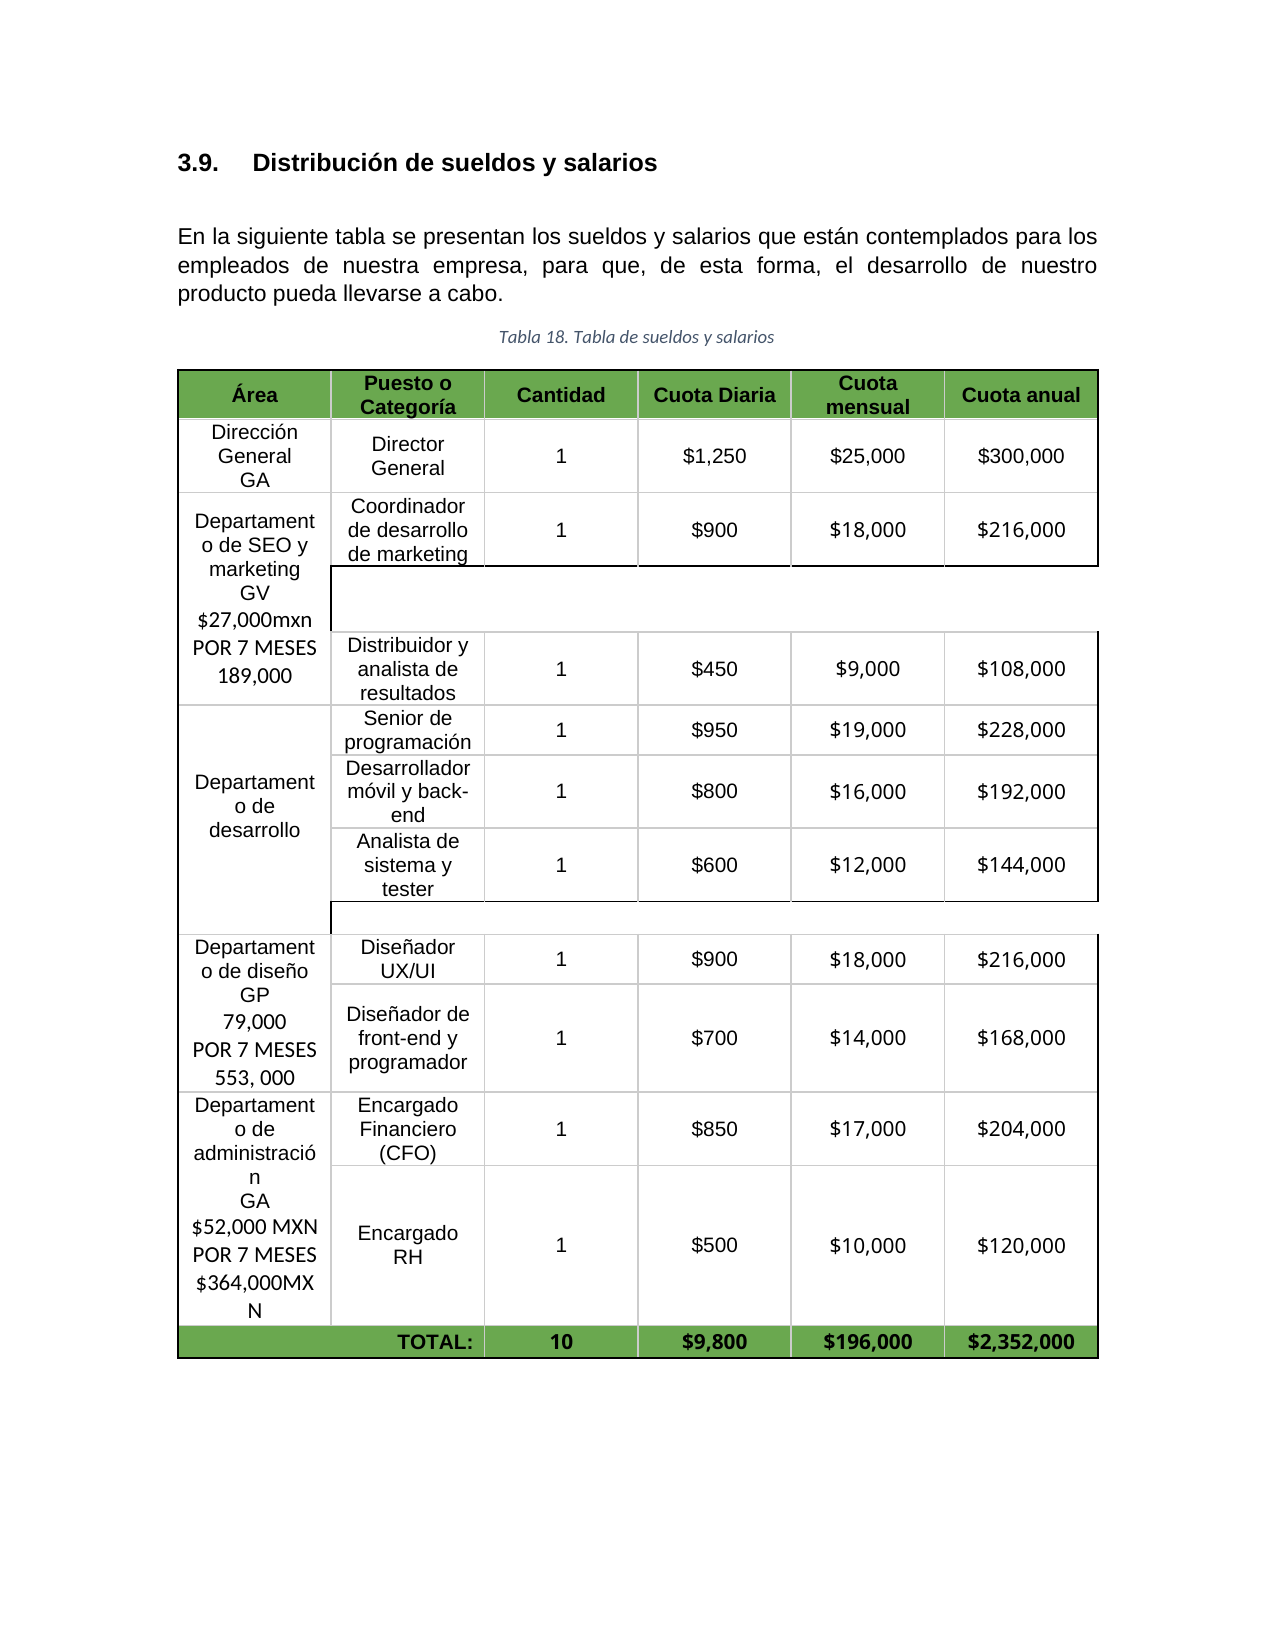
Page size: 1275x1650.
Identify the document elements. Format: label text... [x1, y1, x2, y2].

table_header Puesto o Categoría [332, 371, 484, 418]
table_cell $900 [639, 935, 790, 983]
table_cell Departamento de desarrollo [179, 706, 330, 933]
table_cell $19,000 [792, 706, 944, 754]
table_cell 1 [485, 985, 637, 1091]
table_cell 1 [485, 756, 637, 827]
table_cell $600 [639, 829, 790, 901]
table_cell 1 [485, 935, 637, 983]
table_cell $850 [639, 1093, 790, 1164]
table_cell $700 [639, 985, 790, 1091]
table_cell $108,000 [945, 633, 1097, 704]
table_cell $216,000 [945, 935, 1097, 983]
table_cell $900 [639, 493, 790, 565]
table_cell Departamento de diseño GP 79,000 POR 7 MESES 553, 000 [179, 935, 330, 1091]
table_cell $2,352,000 [945, 1326, 1097, 1357]
table_header Cuota mensual [792, 371, 944, 418]
table_cell $18,000 [792, 493, 944, 565]
table_cell 1 [485, 493, 637, 565]
table_cell $12,000 [792, 829, 944, 901]
table_cell $14,000 [792, 985, 944, 1091]
table_cell 1 [485, 633, 637, 704]
table_cell $192,000 [945, 756, 1097, 827]
table_cell Diseñador UX/UI [332, 935, 484, 983]
table_cell 1 [485, 706, 637, 754]
table_cell $18,000 [792, 935, 944, 983]
table_cell $144,000 [945, 829, 1097, 901]
table_cell $950 [639, 706, 790, 754]
table_cell Director General [332, 420, 484, 492]
table_cell $196,000 [792, 1326, 944, 1357]
table_cell $204,000 [945, 1093, 1097, 1164]
table_cell $120,000 [945, 1166, 1097, 1324]
table_cell Analista de sistema y tester [332, 829, 484, 901]
subtitle Distribución de sueldos y salarios [177, 148, 1098, 176]
table_cell Senior de programación [332, 706, 484, 754]
table_cell $10,000 [792, 1166, 944, 1324]
table_cell Desarrollador móvil y back-end [332, 756, 484, 827]
table_cell 1 [485, 1166, 637, 1324]
table_cell Distribuidor y analista de resultados [332, 633, 484, 704]
table_cell Dirección General GA [179, 420, 330, 492]
table_cell Encargado Financiero (CFO) [332, 1093, 484, 1164]
text En la siguiente tabla se presentan los sueldos y salarios que están contemplados para los empleados de nuestra empresa, para que, de esta forma, el desarrollo de nuestro producto pueda llevarse a cabo. [177, 223, 1098, 306]
table_header Cuota anual [945, 371, 1097, 418]
table_cell Departamento de SEO y marketing GV $27,000mxn POR 7 MESES 189,000 [179, 493, 330, 704]
table_cell $228,000 [945, 706, 1097, 754]
table_cell Coordinador de desarrollo de marketing [332, 493, 484, 565]
text Tabla 18. Tabla de sueldos y salarios [177, 325, 1098, 348]
table_header Cantidad [485, 371, 637, 418]
table_cell $16,000 [792, 756, 944, 827]
table_cell $168,000 [945, 985, 1097, 1091]
table_header Área [179, 371, 330, 418]
table_cell $800 [639, 756, 790, 827]
table_cell $9,800 [639, 1326, 790, 1357]
table_cell $450 [639, 633, 790, 704]
table_header Cuota Diaria [639, 371, 790, 418]
table_cell 1 [485, 829, 637, 901]
table_cell $216,000 [945, 493, 1097, 565]
table_cell 1 [485, 1093, 637, 1164]
table_cell $25,000 [792, 420, 944, 492]
table_cell Encargado RH [332, 1166, 484, 1324]
table_cell $9,000 [792, 633, 944, 704]
table_cell Departamento de administración GA $52,000 MXN POR 7 MESES $364,000MXN [179, 1093, 330, 1324]
table_cell $500 [639, 1166, 790, 1324]
table_cell TOTAL: [179, 1326, 484, 1357]
table_cell 10 [485, 1326, 637, 1357]
table_cell 1 [485, 420, 637, 492]
table_cell $300,000 [945, 420, 1097, 492]
table_cell $17,000 [792, 1093, 944, 1164]
table_cell $1,250 [639, 420, 790, 492]
table_cell Diseñador de front-end y programador [332, 985, 484, 1091]
